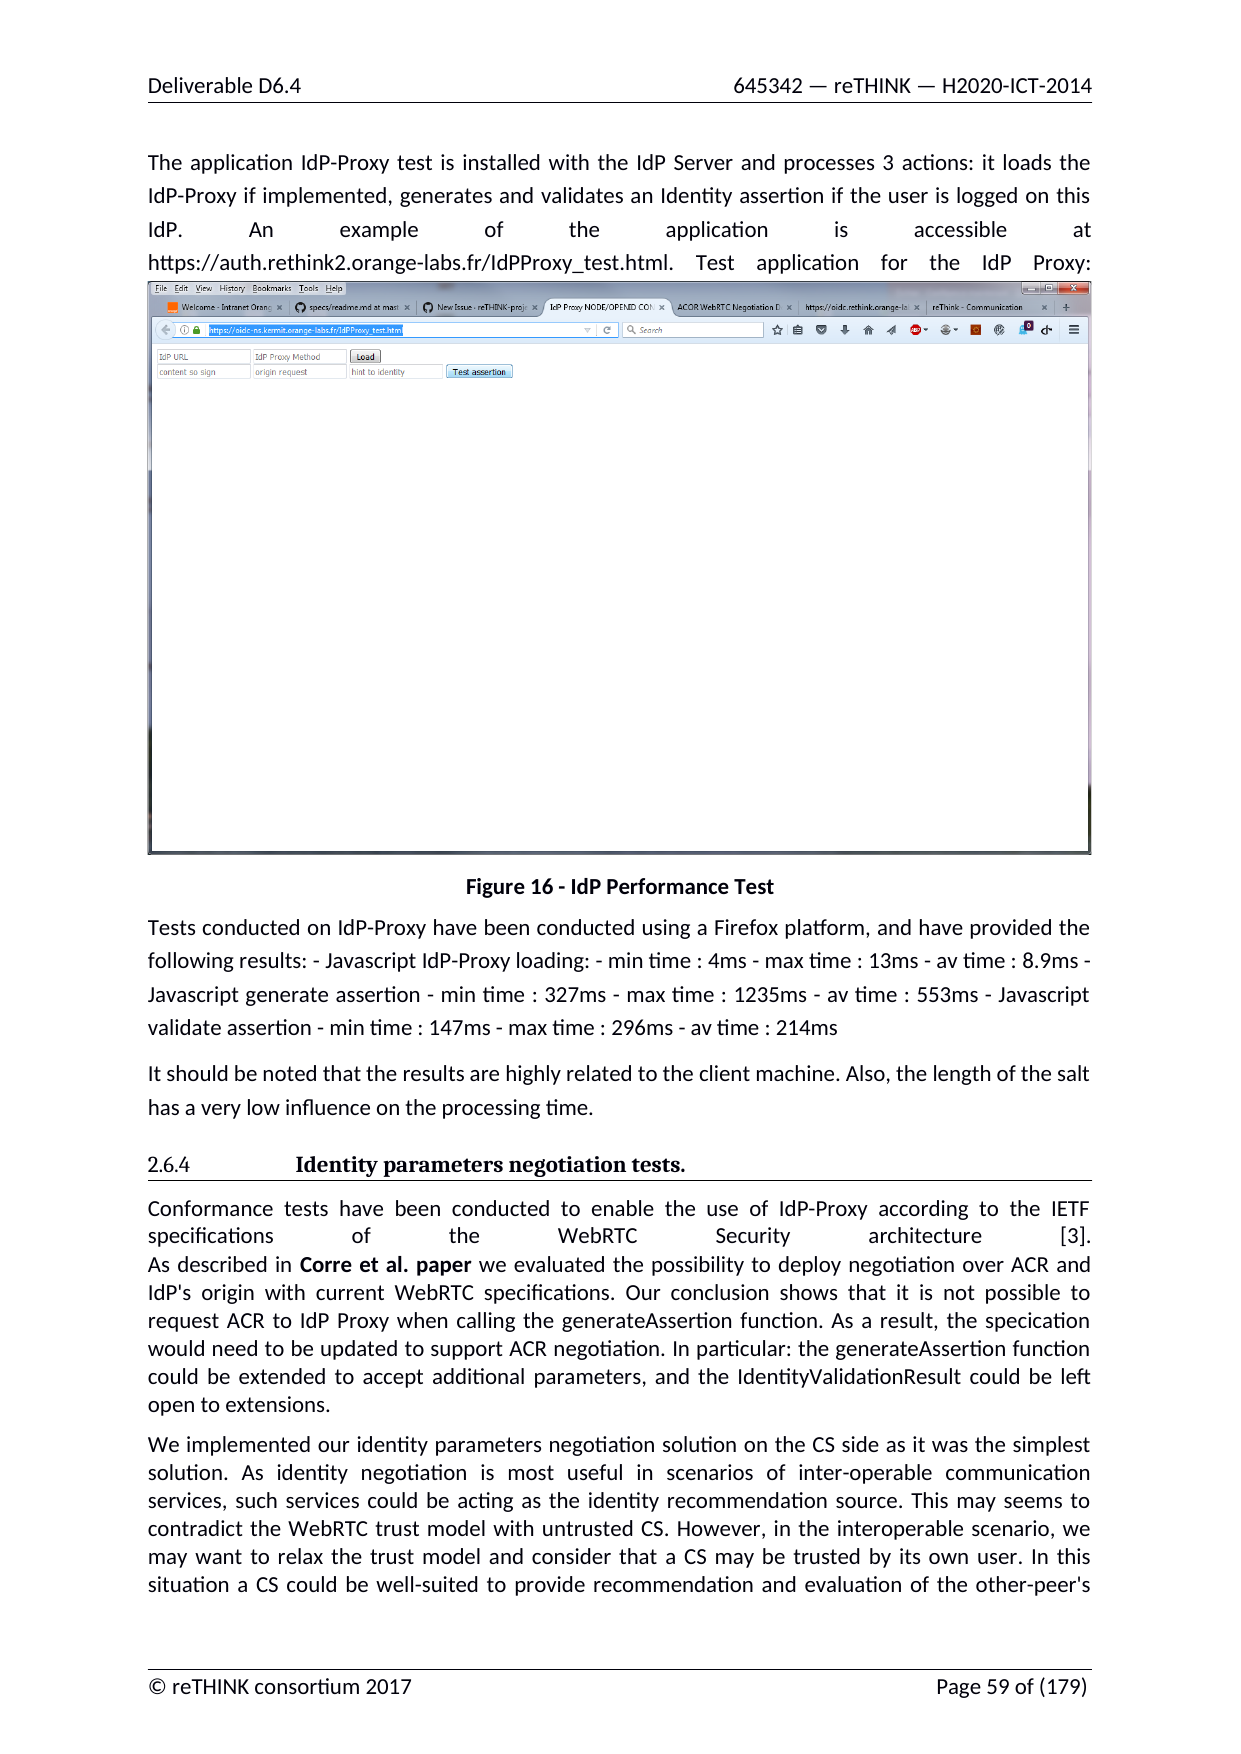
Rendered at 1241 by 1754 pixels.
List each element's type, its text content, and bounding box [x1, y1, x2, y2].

subtitle Identity parameters negotiation tests. [148, 1152, 1092, 1180]
text Tests conducted on IdP-Proxy have been conducted using a Firefox platform, and have provided the following results: - Javascript IdP-Proxy loading: - min time : 4ms - max time : 13ms - av time : 8.9ms - Javascript generate assertion - min time : 327ms - max time : 1235ms - av time : 553ms - Javascript validate assertion - min time : 147ms - max time : 296ms - av time : 214ms [148, 913, 1092, 1042]
picture [147, 281, 1092, 855]
text Conformance tests have been conducted to enable the use of IdP-Proxy according to the IETF specifications of the WebRTC Security architecture [3]. As described in Corre et al. paper we evaluated the possibility to deploy negotiation over ACR and IdP's origin with current WebRTC specifications. Our conclusion shows that it is not possible to request ACR to IdP Proxy when calling the generateAssertion function. As a result, the specication would need to be updated to support ACR negotiation. In particular: the generateAssertion function could be extended to accept additional parameters, and the IdentityValidationResult could be left open to extensions. [148, 1194, 1092, 1418]
text Figure 16 - IdP Performance Test [148, 872, 1092, 900]
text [148, 1430, 1092, 1598]
text The application IdP-Proxy test is installed with the IdP Server and processes 3 actions: it loads the IdP-Proxy if implemented, generates and validates an Identity assertion if the user is logged on this IdP. An example of the application is accessible at https://auth.rethink2.orange-labs.fr/IdPProxy_test.html. Test application for the IdP Proxy: [148, 148, 1092, 281]
text It should be noted that the results are highly related to the client machine. Also, the length of the salt has a very low influence on the processing time. [148, 1059, 1092, 1121]
